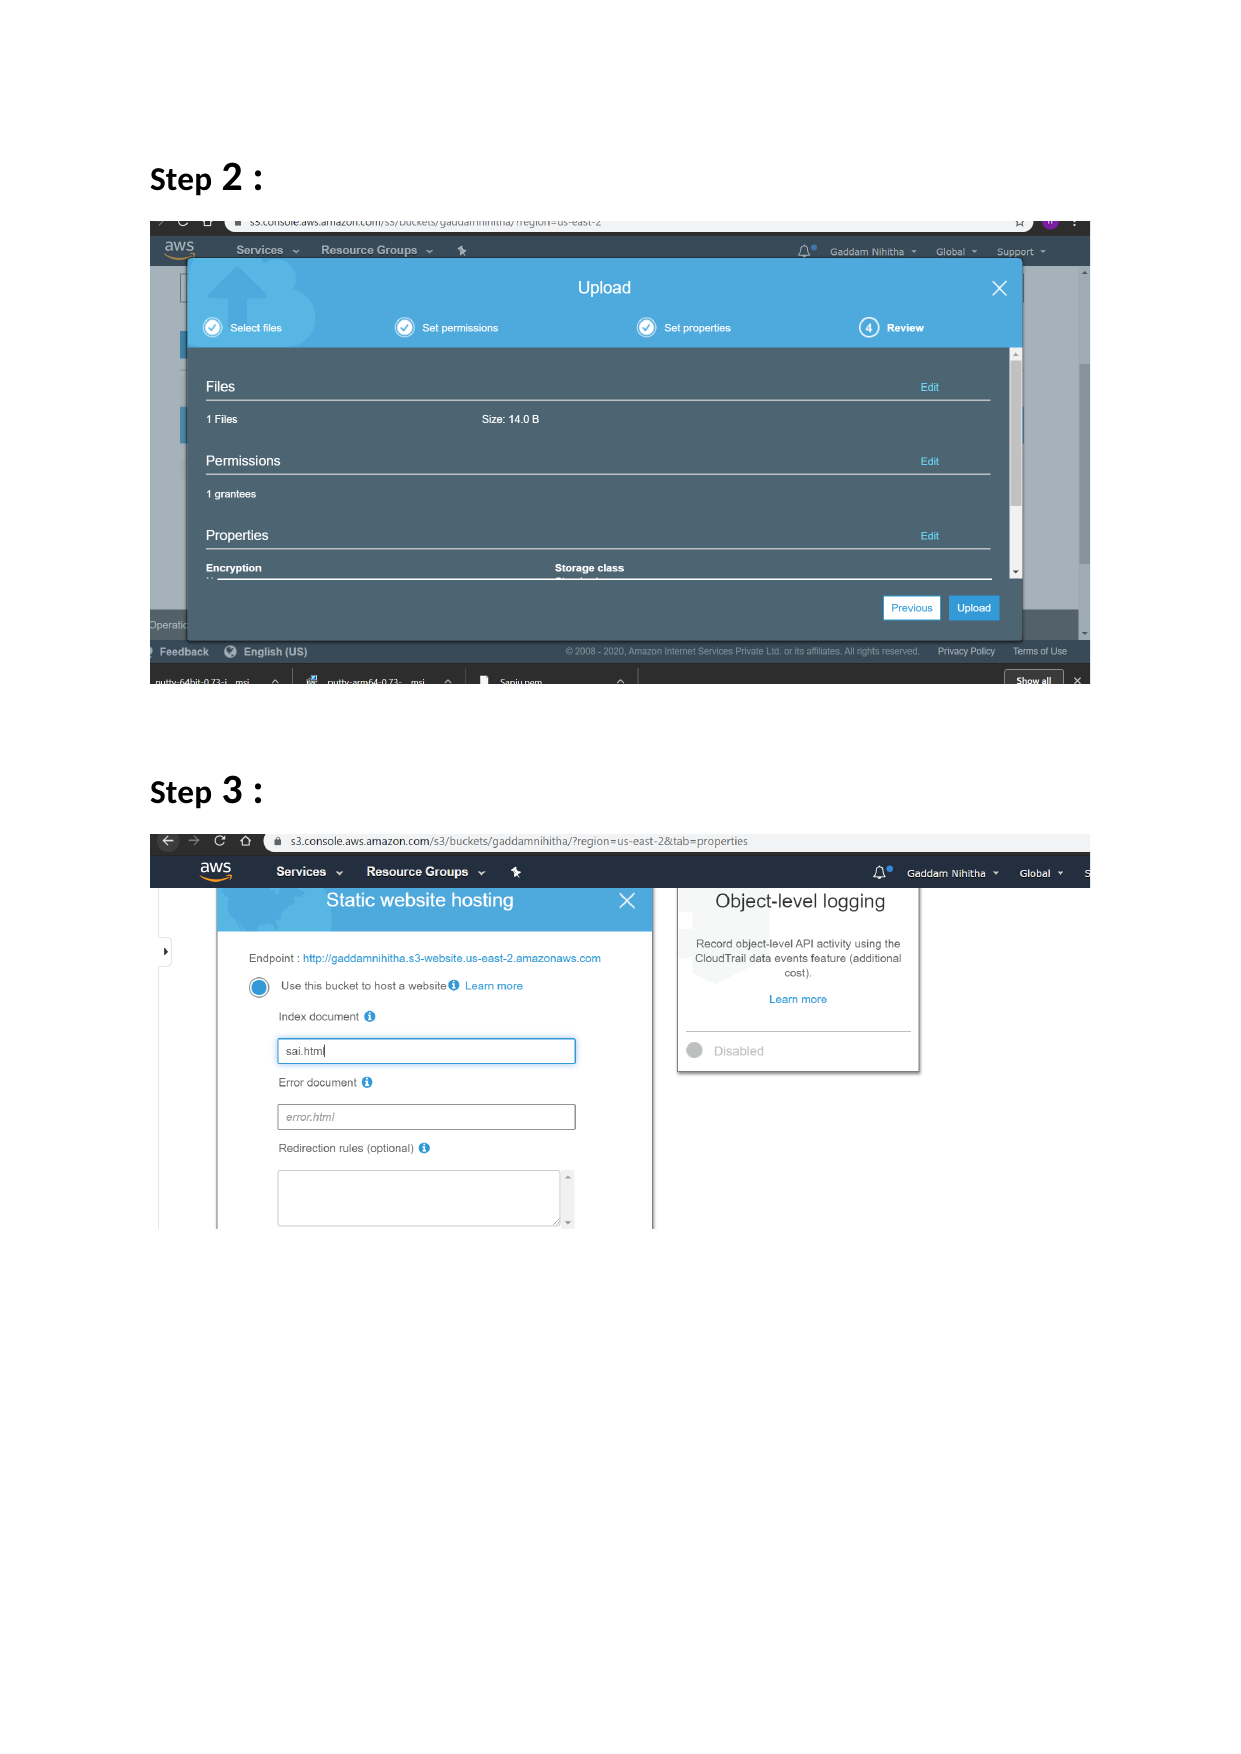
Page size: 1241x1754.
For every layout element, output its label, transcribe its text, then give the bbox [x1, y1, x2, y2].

picture [150, 221, 1091, 684]
text Step 2 : [150, 150, 1090, 201]
text Step 3 : [150, 763, 1090, 814]
picture [150, 834, 1091, 1229]
